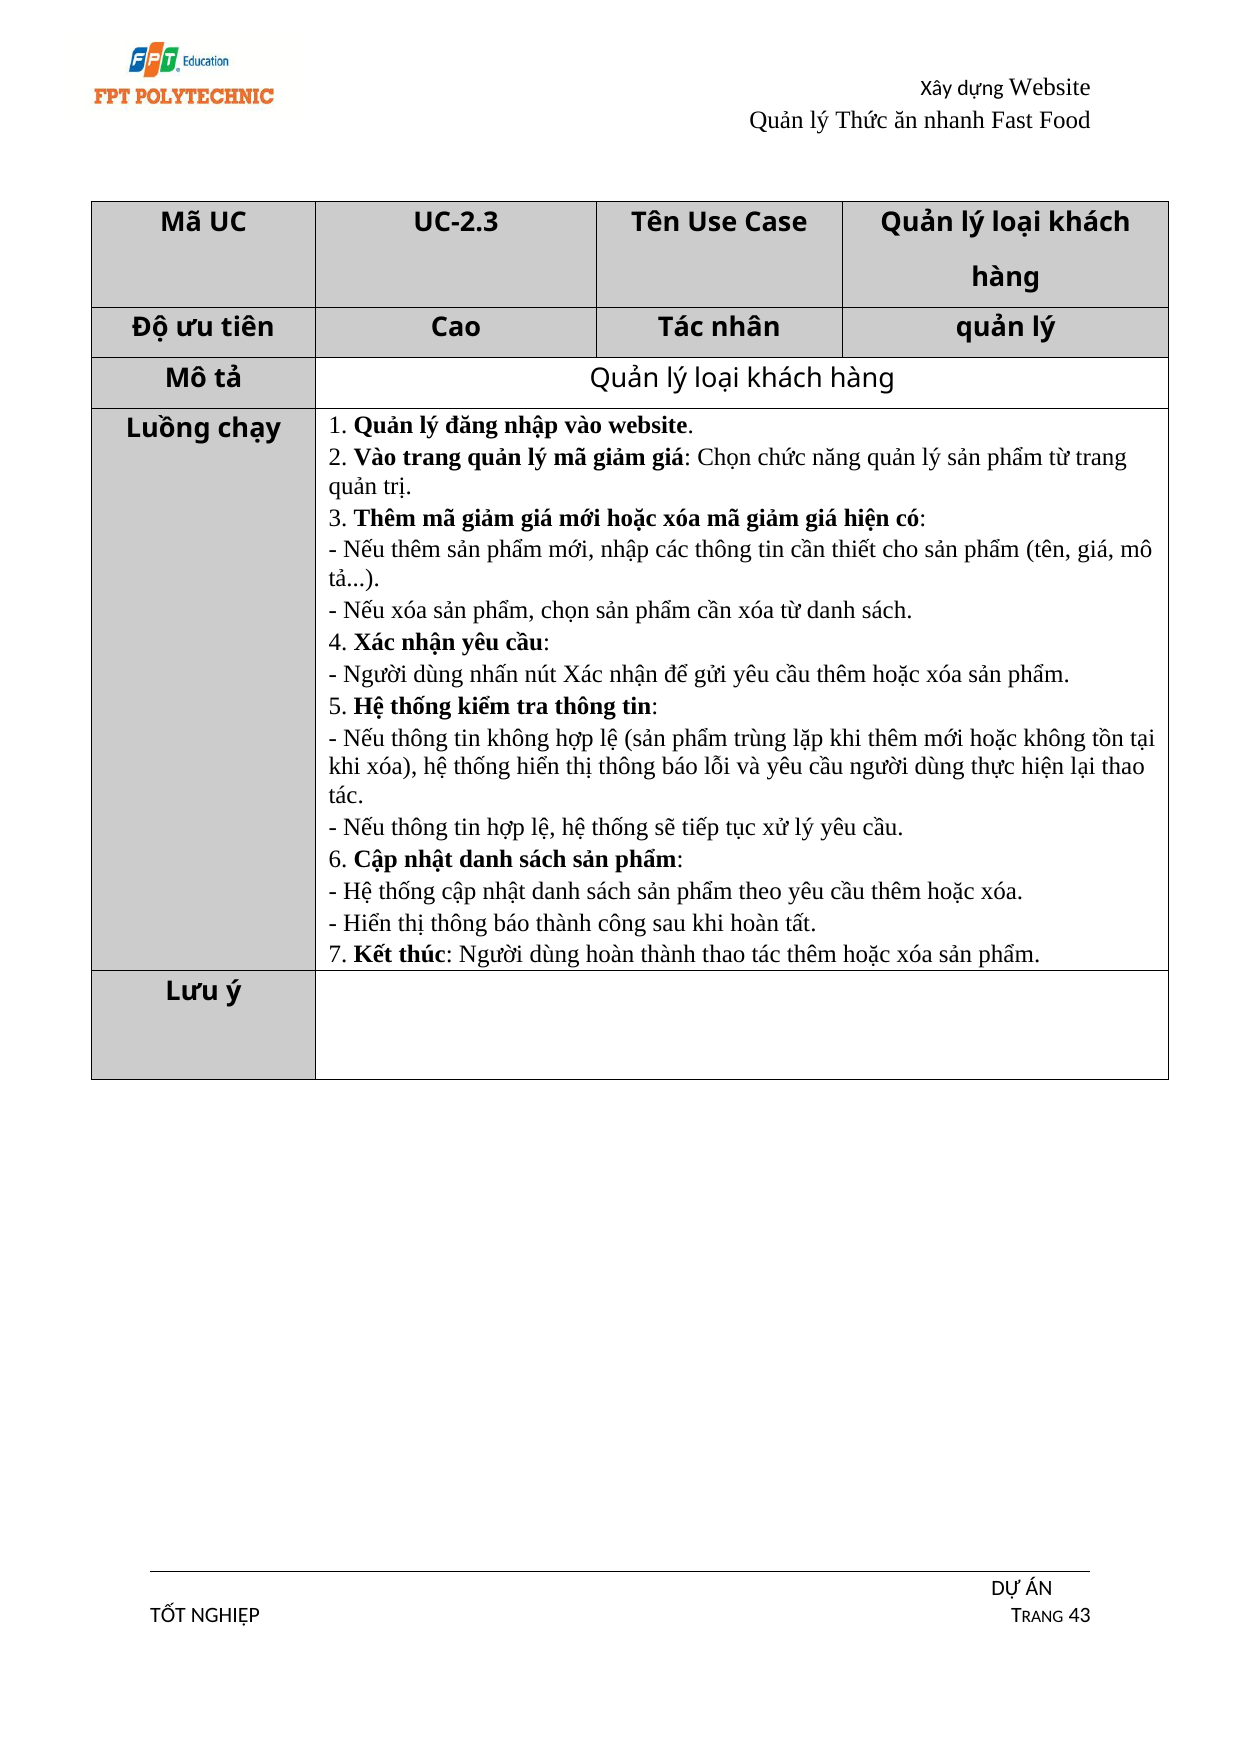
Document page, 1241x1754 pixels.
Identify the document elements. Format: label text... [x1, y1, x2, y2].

table_cell Tác nhân [597, 308, 842, 357]
table_cell Quản lý loại khách hàng [316, 358, 1168, 408]
table_header Quản lý loại khách hàng [843, 202, 1168, 307]
table_cell [316, 409, 1168, 970]
table_header Tên Use Case [597, 202, 842, 307]
table_header UC-2.3 [316, 202, 596, 307]
table_cell Độ ưu tiên [92, 308, 315, 357]
picture [65, 30, 303, 119]
table_header Mã UC [92, 202, 315, 307]
table_cell quản lý [843, 308, 1168, 357]
table_cell Lưu ý [92, 971, 315, 1079]
table_cell Mô tả [92, 358, 315, 408]
table_cell Luồng chạy [92, 409, 315, 970]
table_cell Cao [316, 308, 596, 357]
table_cell [316, 971, 1168, 1079]
